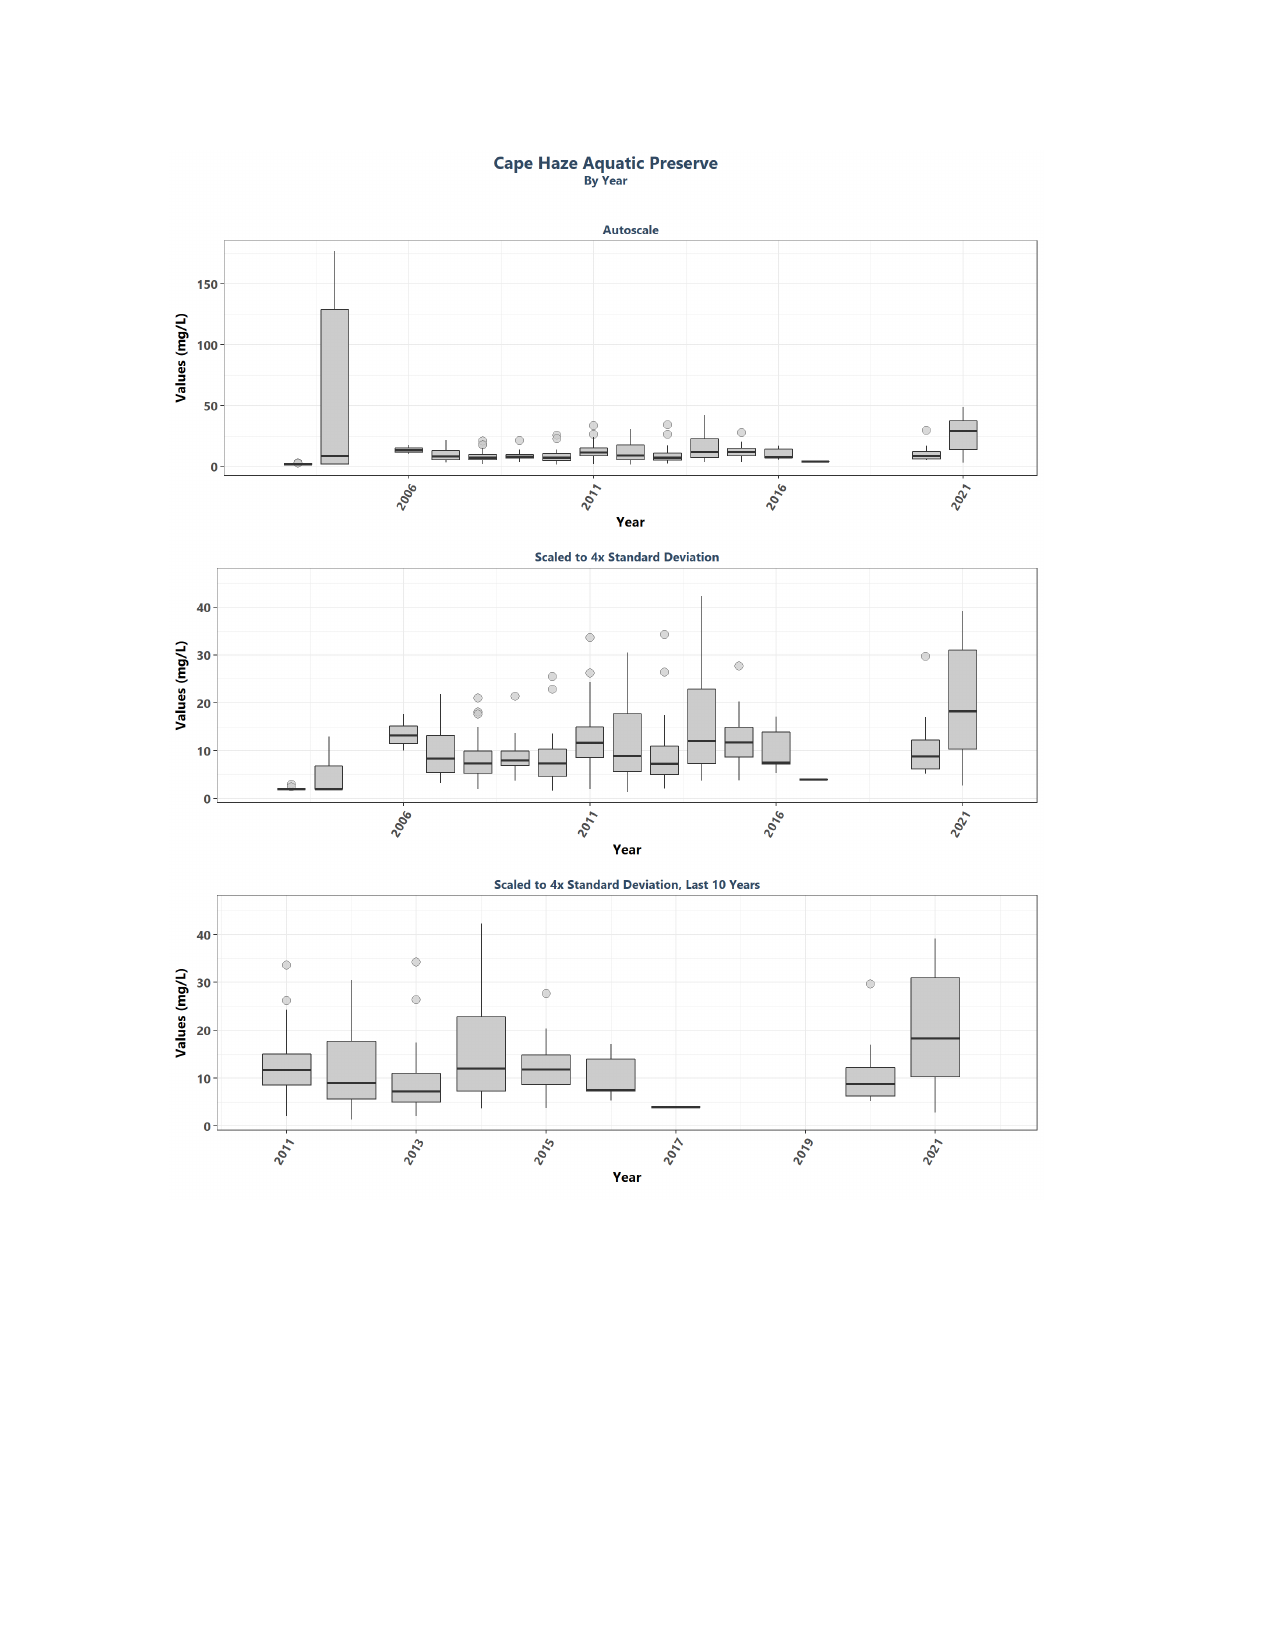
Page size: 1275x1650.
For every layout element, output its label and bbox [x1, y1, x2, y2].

picture [168, 150, 1044, 1200]
